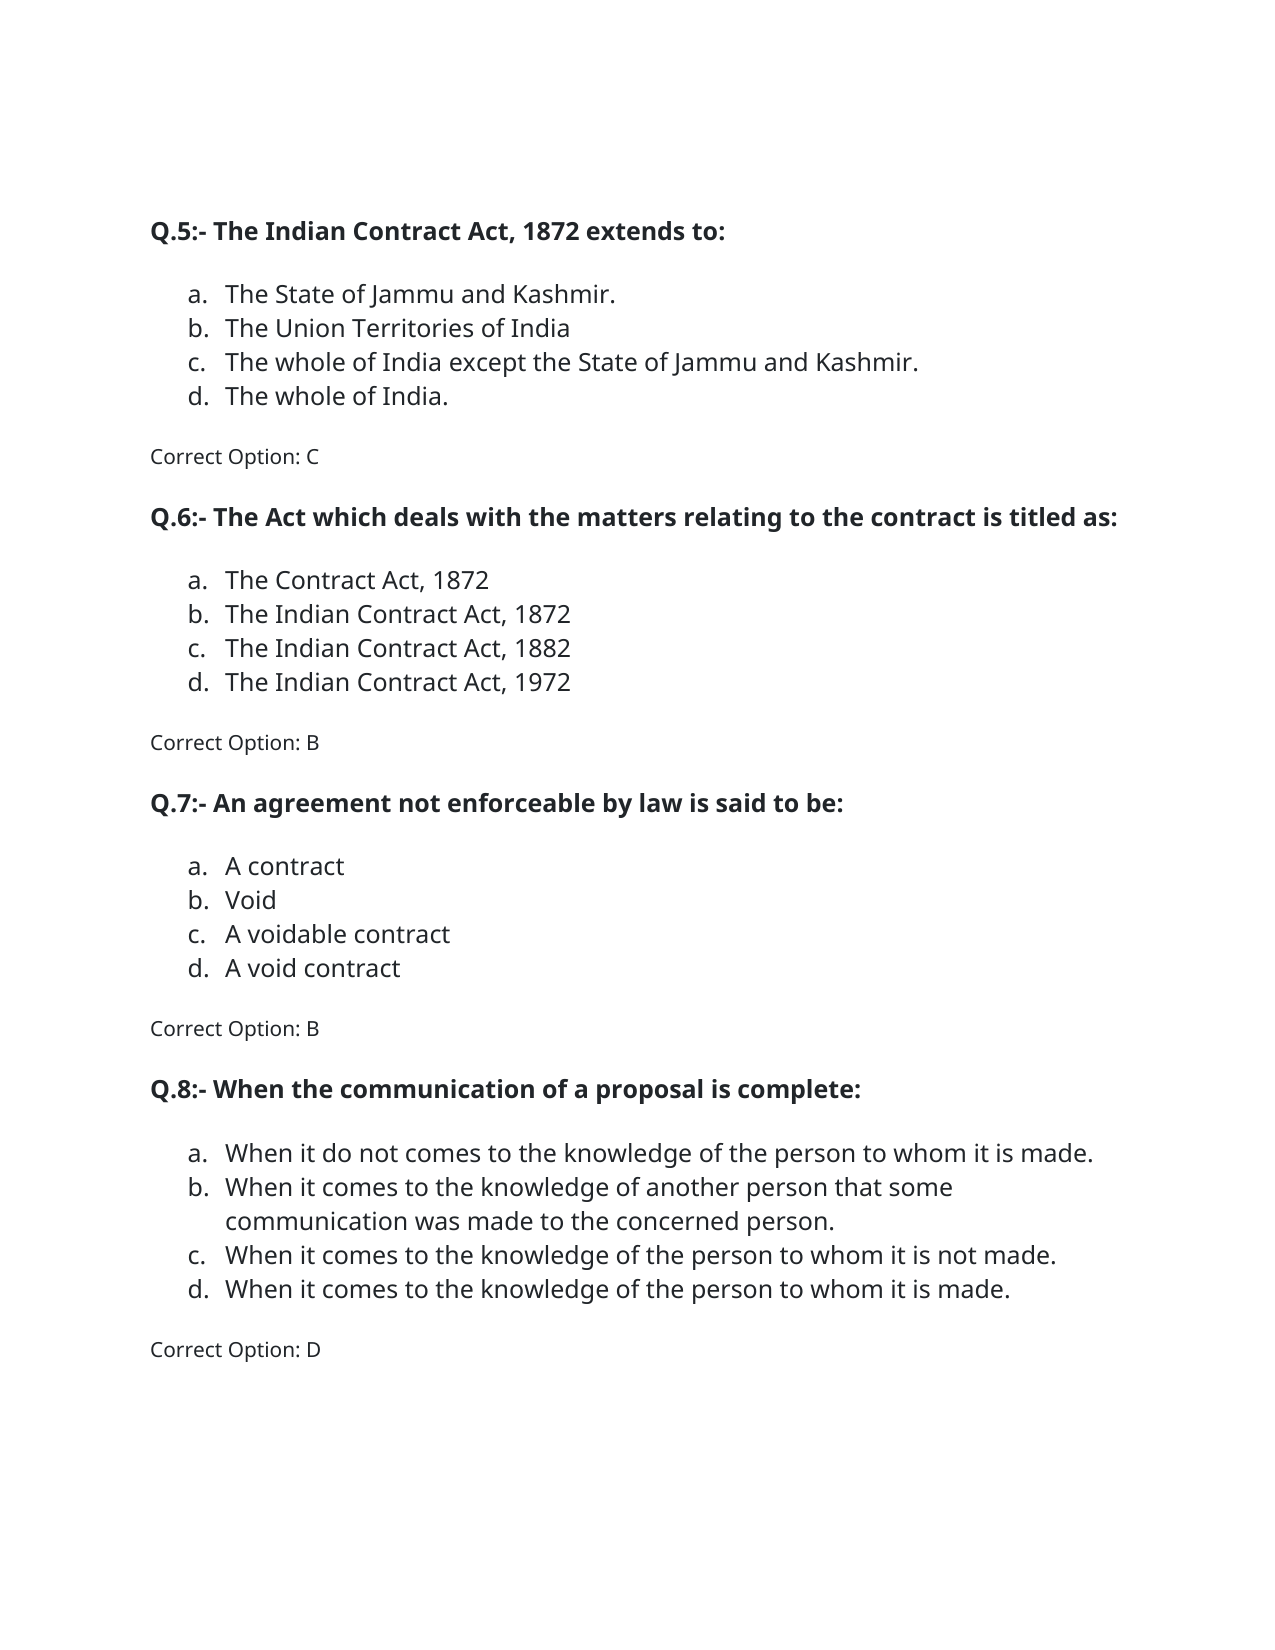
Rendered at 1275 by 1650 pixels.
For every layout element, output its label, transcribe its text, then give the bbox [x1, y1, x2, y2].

text Correct Option: B [150, 1014, 1125, 1043]
list A void contract [187, 951, 1125, 985]
list When it comes to the knowledge of the person to whom it is not made. [187, 1237, 1125, 1271]
list Void [187, 883, 1125, 917]
list A voidable contract [187, 917, 1125, 951]
list The Indian Contract Act, 1872 [187, 597, 1125, 631]
list The Indian Contract Act, 1882 [187, 631, 1125, 665]
text Correct Option: D [150, 1335, 1125, 1363]
text Q.6:- The Act which deals with the matters relating to the contract is titled as: [150, 499, 1125, 533]
text Correct Option: B [150, 728, 1125, 757]
list The whole of India. [187, 379, 1125, 413]
list The Contract Act, 1872 [187, 563, 1125, 597]
list The State of Jammu and Kashmir. [187, 276, 1125, 311]
list When it comes to the knowledge of another person that some communication was made to the concerned person. [187, 1169, 1125, 1237]
text Q.7:- An agreement not enforceable by law is said to be: [150, 786, 1125, 820]
text Q.8:- When the communication of a proposal is complete: [150, 1072, 1125, 1106]
text Correct Option: C [150, 442, 1125, 470]
list The Union Territories of India [187, 311, 1125, 344]
text Q.5:- The Indian Contract Act, 1872 extends to: [150, 213, 1125, 247]
list The Indian Contract Act, 1972 [187, 665, 1125, 699]
list When it comes to the knowledge of the person to whom it is made. [187, 1271, 1125, 1306]
list When it do not comes to the knowledge of the person to whom it is made. [187, 1135, 1125, 1169]
list The whole of India except the State of Jammu and Kashmir. [187, 344, 1125, 379]
list A contract [187, 849, 1125, 883]
